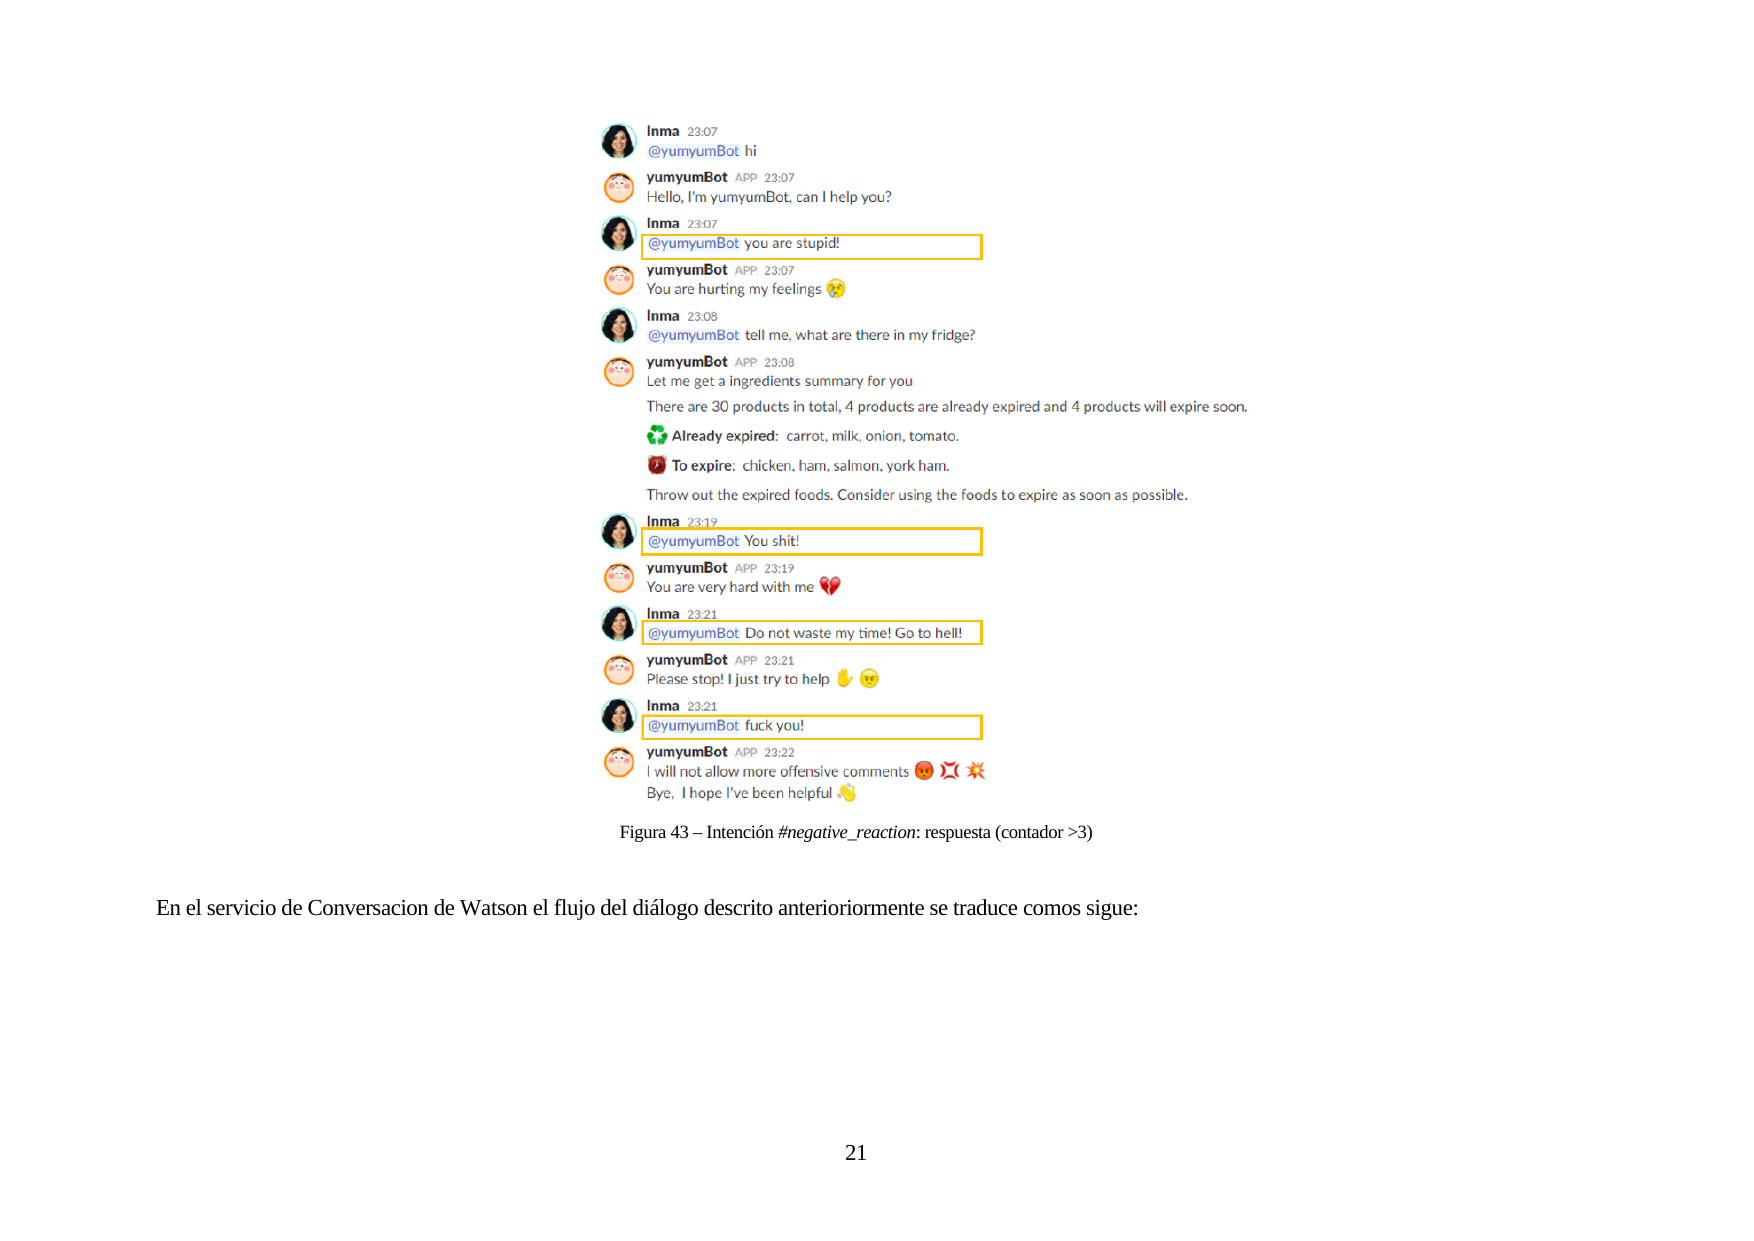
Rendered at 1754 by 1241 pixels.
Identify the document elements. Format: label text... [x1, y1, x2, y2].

text En el servicio de Conversacion de Watson el flujo del diálogo descrito anterioriormente se traduce comos sigue: [156, 894, 1594, 920]
picture [594, 118, 1268, 809]
